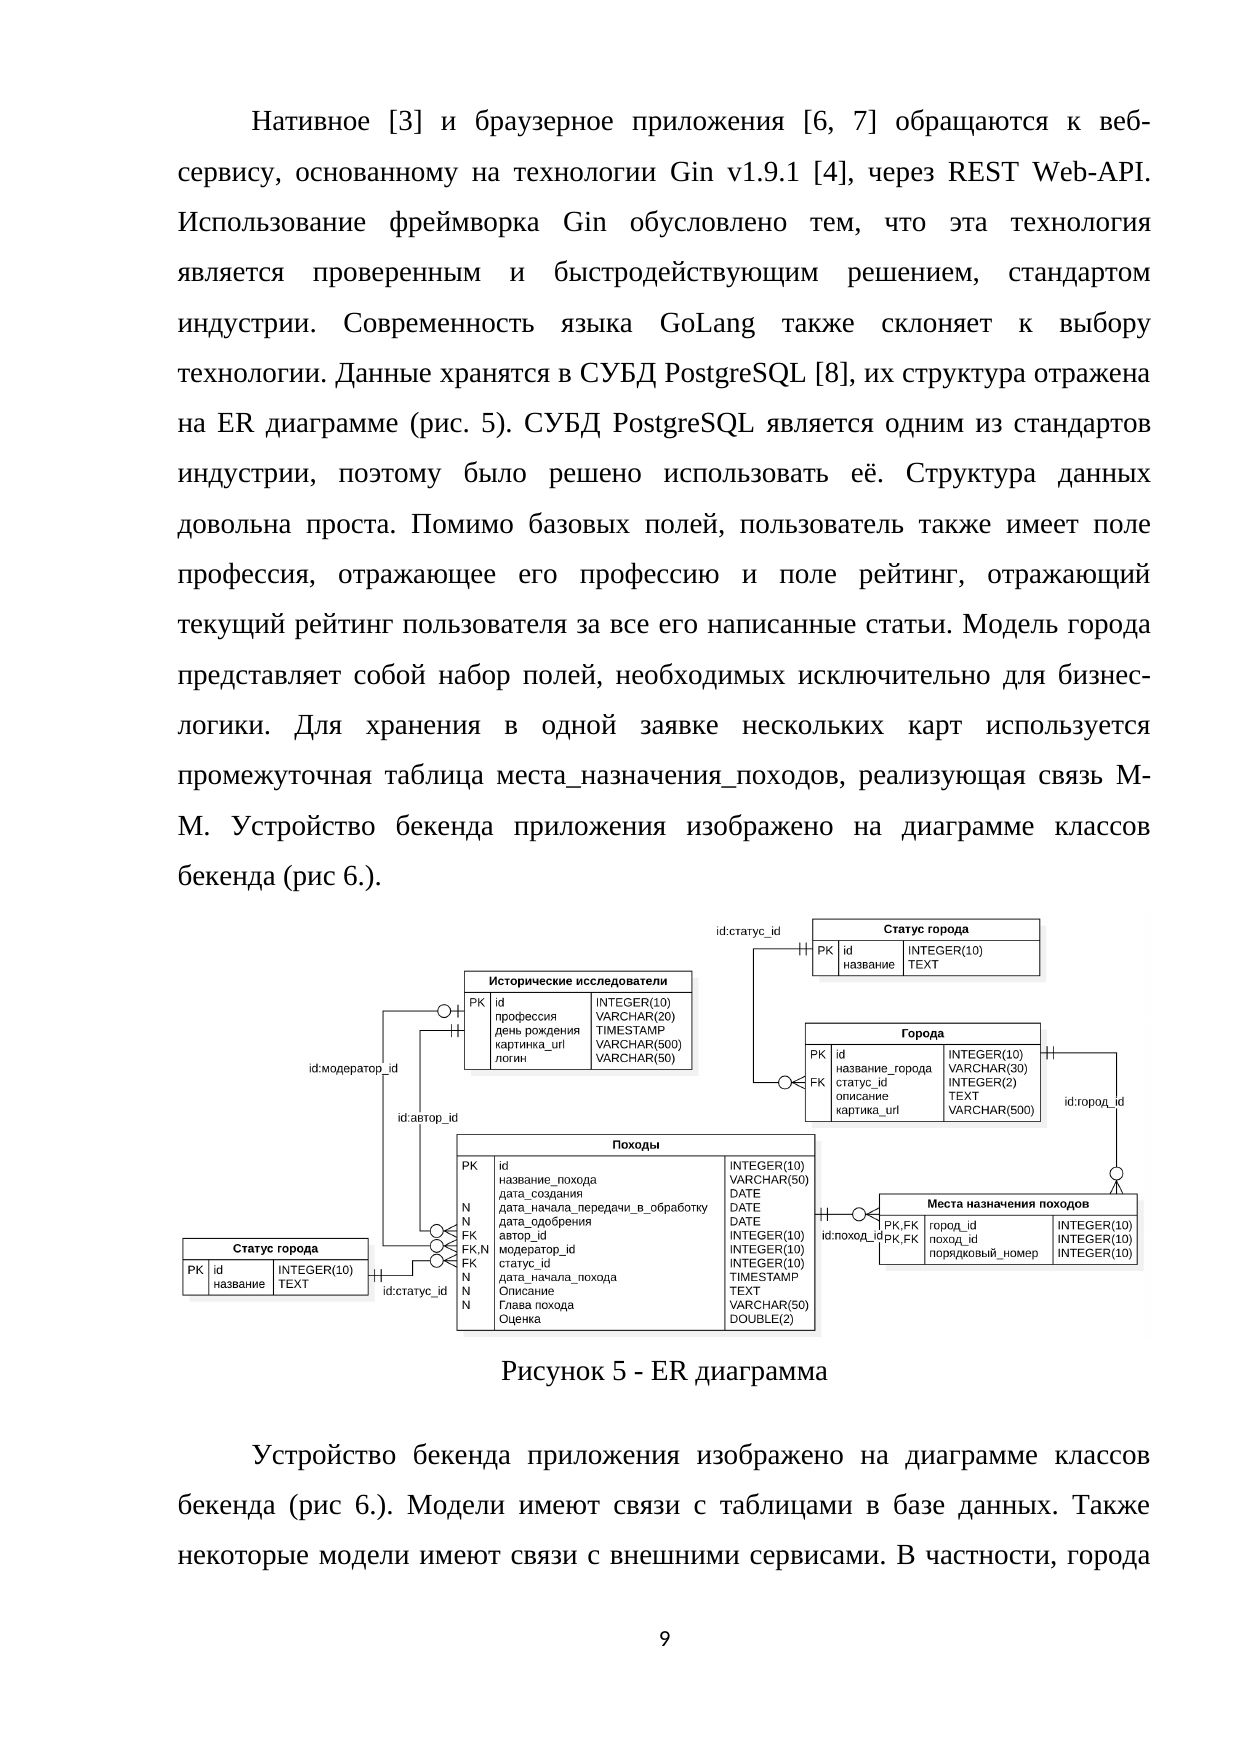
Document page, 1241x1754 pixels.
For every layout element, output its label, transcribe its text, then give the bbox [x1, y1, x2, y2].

text Рисунок 5 - ER диаграмма [177, 1353, 1152, 1387]
text Нативное [3] и браузерное приложения [6, 7] обращаются к веб-сервису, основанному на технологии Gin v1.9.1 [4], через REST Web-API. Использование фреймворка Gin обусловлено тем, что эта технология является проверенным и быстродействующим решением, стандартом индустрии. Современность языка GoLang также склоняет к выбору технологии. Данные хранятся в СУБД PostgreSQL [8], их структура отражена на ER диаграмме (рис. 5). СУБД PostgreSQL является одним из стандартов индустрии, поэтому было решено использовать её. Структура данных довольна проста. Помимо базовых полей, пользователь также имеет поле профессия, отражающее его профессию и поле рейтинг, отражающий текущий рейтинг пользователя за все его написанные статьи. Модель города представляет собой набор полей, необходимых исключительно для бизнес-логики. Для хранения в одной заявке нескольких карт используется промежуточная таблица места_назначения_походов, реализующая связь М-М. Устройство бекенда приложения изображено на диаграмме классов бекенда (рис 6.). [177, 103, 1152, 892]
picture [177, 908, 1152, 1340]
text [177, 1437, 1152, 1571]
